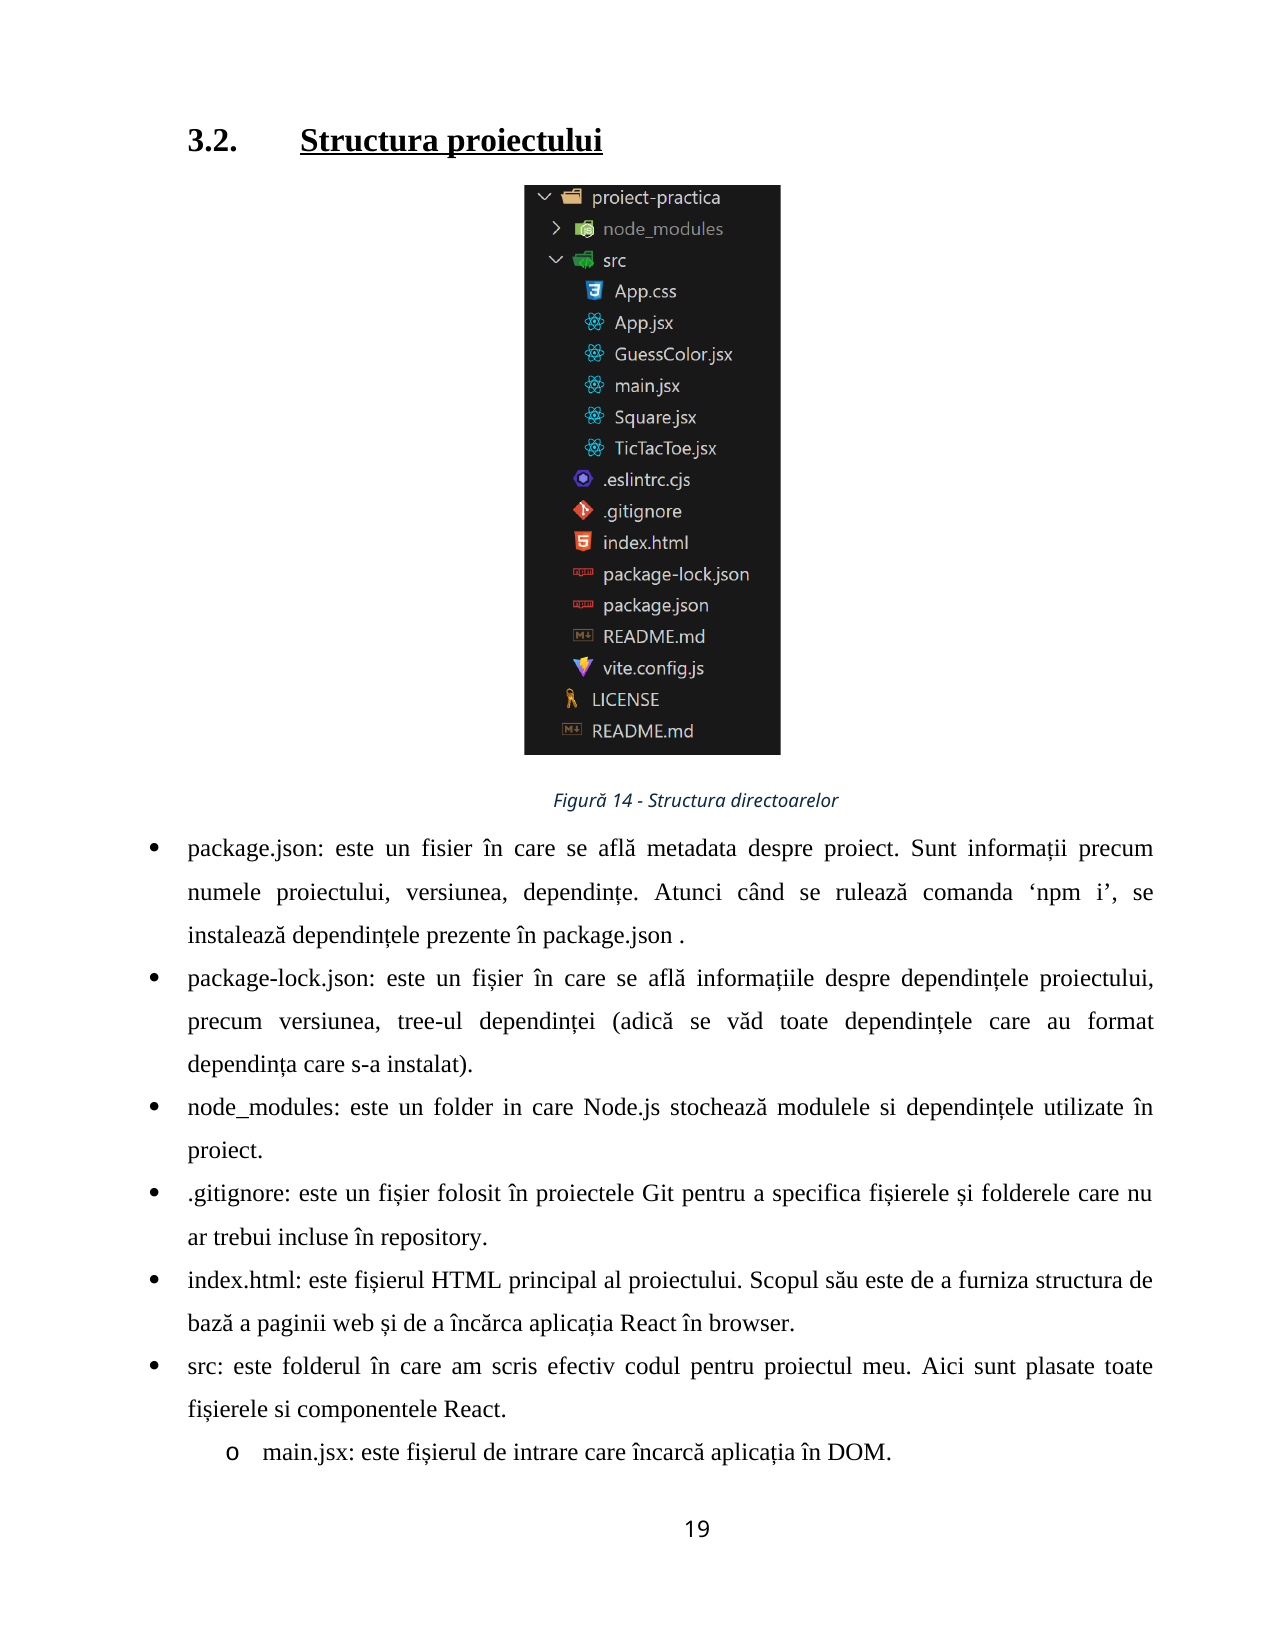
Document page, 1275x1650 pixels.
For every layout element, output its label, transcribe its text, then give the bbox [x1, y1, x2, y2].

list package.json: este un fisier în care se află metadata despre proiect. Sunt informații precum numele proiectului, versiunea, dependințe. Atunci când se rulează comanda ‘npm i’, se instalează dependințele prezente în package.json . [150, 833, 1155, 948]
picture [524, 185, 781, 755]
list index.html: este fișierul HTML principal al proiectului. Scopul său este de a furniza structura de bază a paginii web și de a încărca aplicația React în browser. [150, 1265, 1155, 1337]
list src: este folderul în care am scris efectiv codul pentru proiectul meu. Aici sunt plasate toate fișierele si componentele React. [150, 1351, 1155, 1423]
subtitle Structura proiectului [187, 120, 1155, 158]
list package-lock.json: este un fișier în care se află informațiile despre dependințele proiectului, precum versiunea, tree-ul dependinței (adică se văd toate dependințele care au format dependința care s-a instalat). [150, 963, 1155, 1078]
list node_modules: este un folder in care Node.js stochează modulele si dependințele utilizate în proiect. [150, 1092, 1155, 1164]
list .gitignore: este un fișier folosit în proiectele Git pentru a specifica fișierele și folderele care nu ar trebui incluse în repository. [150, 1178, 1155, 1250]
text Figură 14 - Structura directoarelor [150, 787, 1155, 813]
list main.jsx: este fișierul de intrare care încarcă aplicația în DOM. [225, 1437, 1155, 1468]
